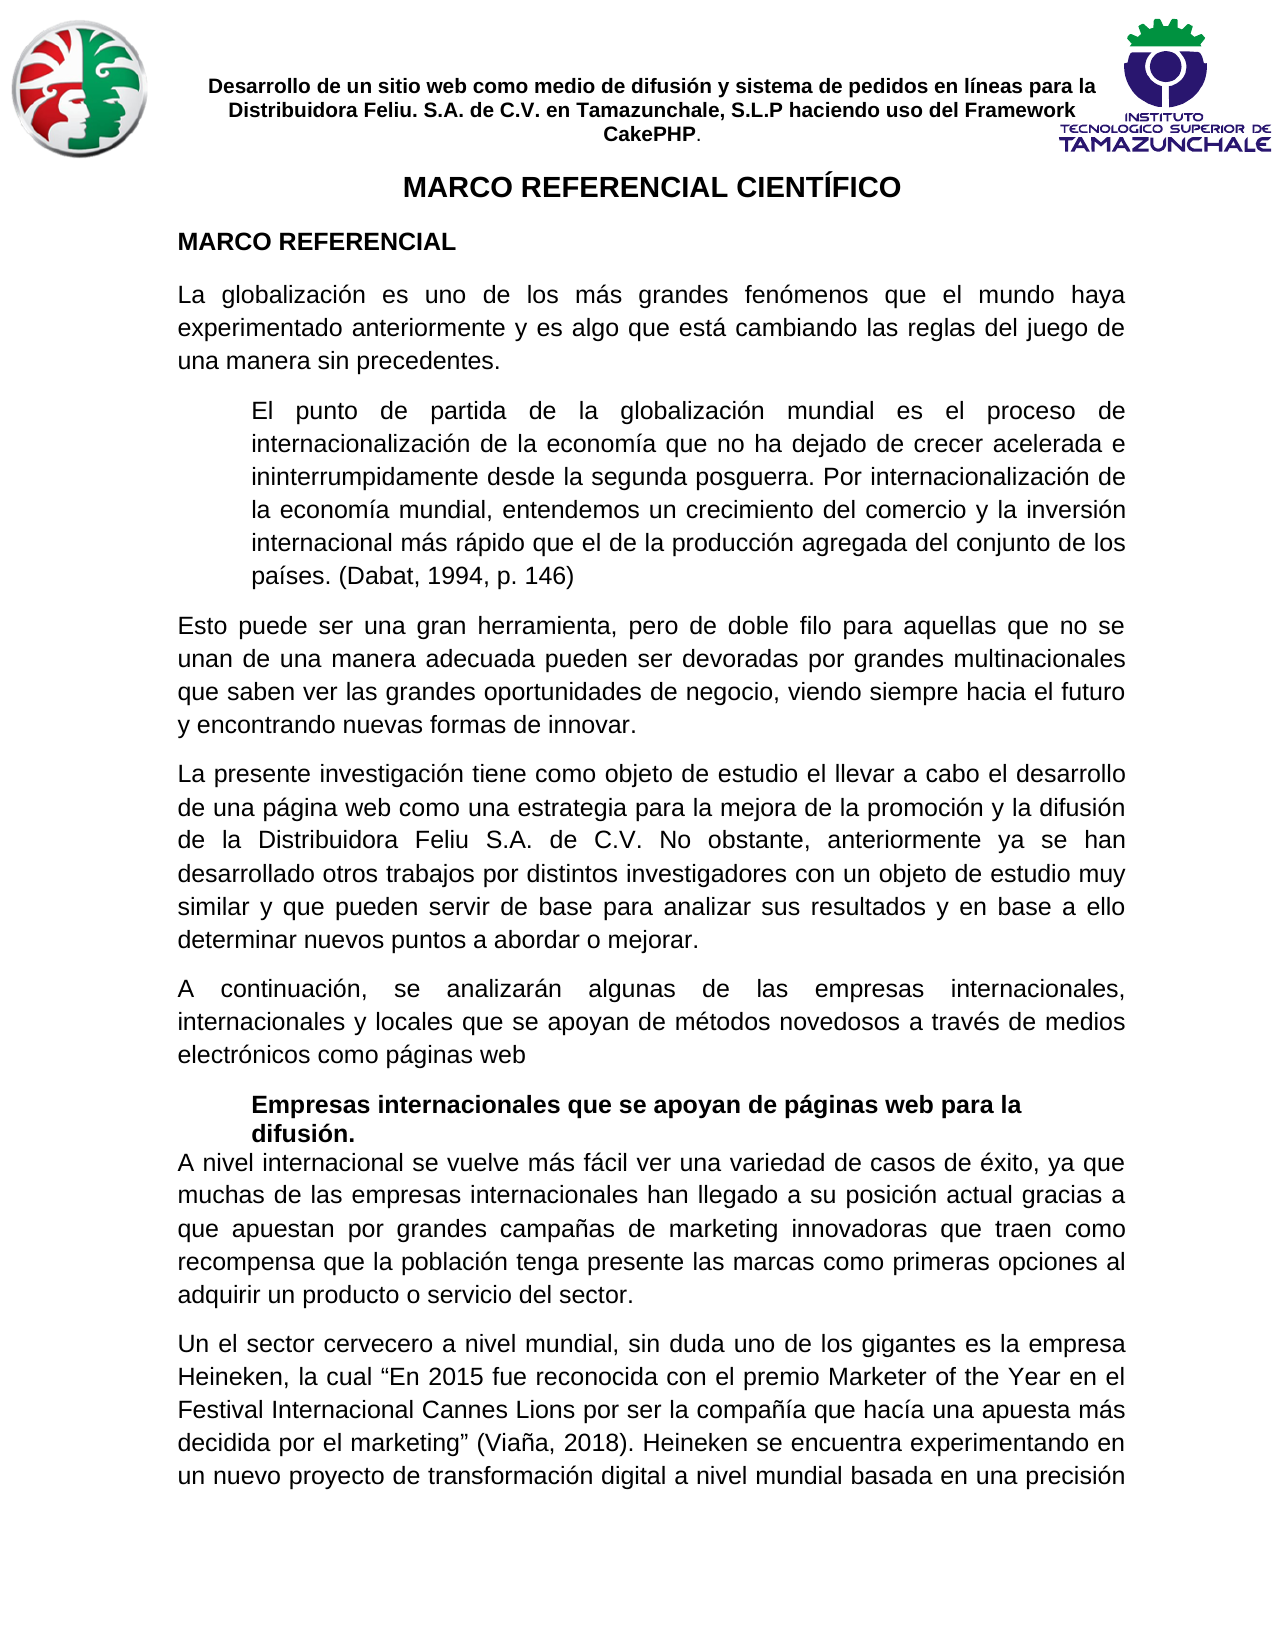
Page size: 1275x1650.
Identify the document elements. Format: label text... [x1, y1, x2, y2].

text A continuación, se analizarán algunas de las empresas internacionales, internacionales y locales que se apoyan de métodos novedosos a través de medios electrónicos como páginas web [177, 974, 1127, 1069]
text Esto puede ser una gran herramienta, pero de doble filo para aquellas que no se unan de una manera adecuada pueden ser devoradas por grandes multinacionales que saben ver las grandes oportunidades de negocio, viendo siempre hacia el futuro y encontrando nuevas formas de innovar. [177, 611, 1127, 738]
text A nivel internacional se vuelve más fácil ver una variedad de casos de éxito, ya que muchas de las empresas internacionales han llegado a su posición actual gracias a que apuestan por grandes campañas de marketing innovadoras que traen como recompensa que la población tenga presente las marcas como primeras opciones al adquirir un producto o servicio del sector. [177, 1147, 1127, 1308]
subtitle MARCO REFERENCIAL [177, 227, 1127, 256]
subtitle Empresas internacionales que se apoyan de páginas web para la difusión. [251, 1090, 1127, 1147]
subtitle MARCO REFERENCIAL CIENTÍFICO [177, 170, 1127, 203]
text El punto de partida de la globalización mundial es el proceso de internacionalización de la economía que no ha dejado de crecer acelerada e ininterrumpidamente desde la segunda posguerra. Por internacionalización de la economía mundial, entendemos un crecimiento del comercio y la inversión internacional más rápido que el de la producción agregada del conjunto de los países. (Dabat, 1994, p. 146) [251, 396, 1127, 590]
text La presente investigación tiene como objeto de estudio el llevar a cabo el desarrollo de una página web como una estrategia para la mejora de la promoción y la difusión de la Distribuidora Feliu S.A. de C.V. No obstante, anteriormente ya se han desarrollado otros trabajos por distintos investigadores con un objeto de estudio muy similar y que pueden servir de base para analizar sus resultados y en base a ello determinar nuevos puntos a abordar o mejorar. [177, 759, 1127, 953]
picture [7, 16, 152, 163]
text La globalización es uno de los más grandes fenómenos que el mundo haya experimentado anteriormente y es algo que está cambiando las reglas del juego de una manera sin precedentes. [177, 280, 1127, 375]
